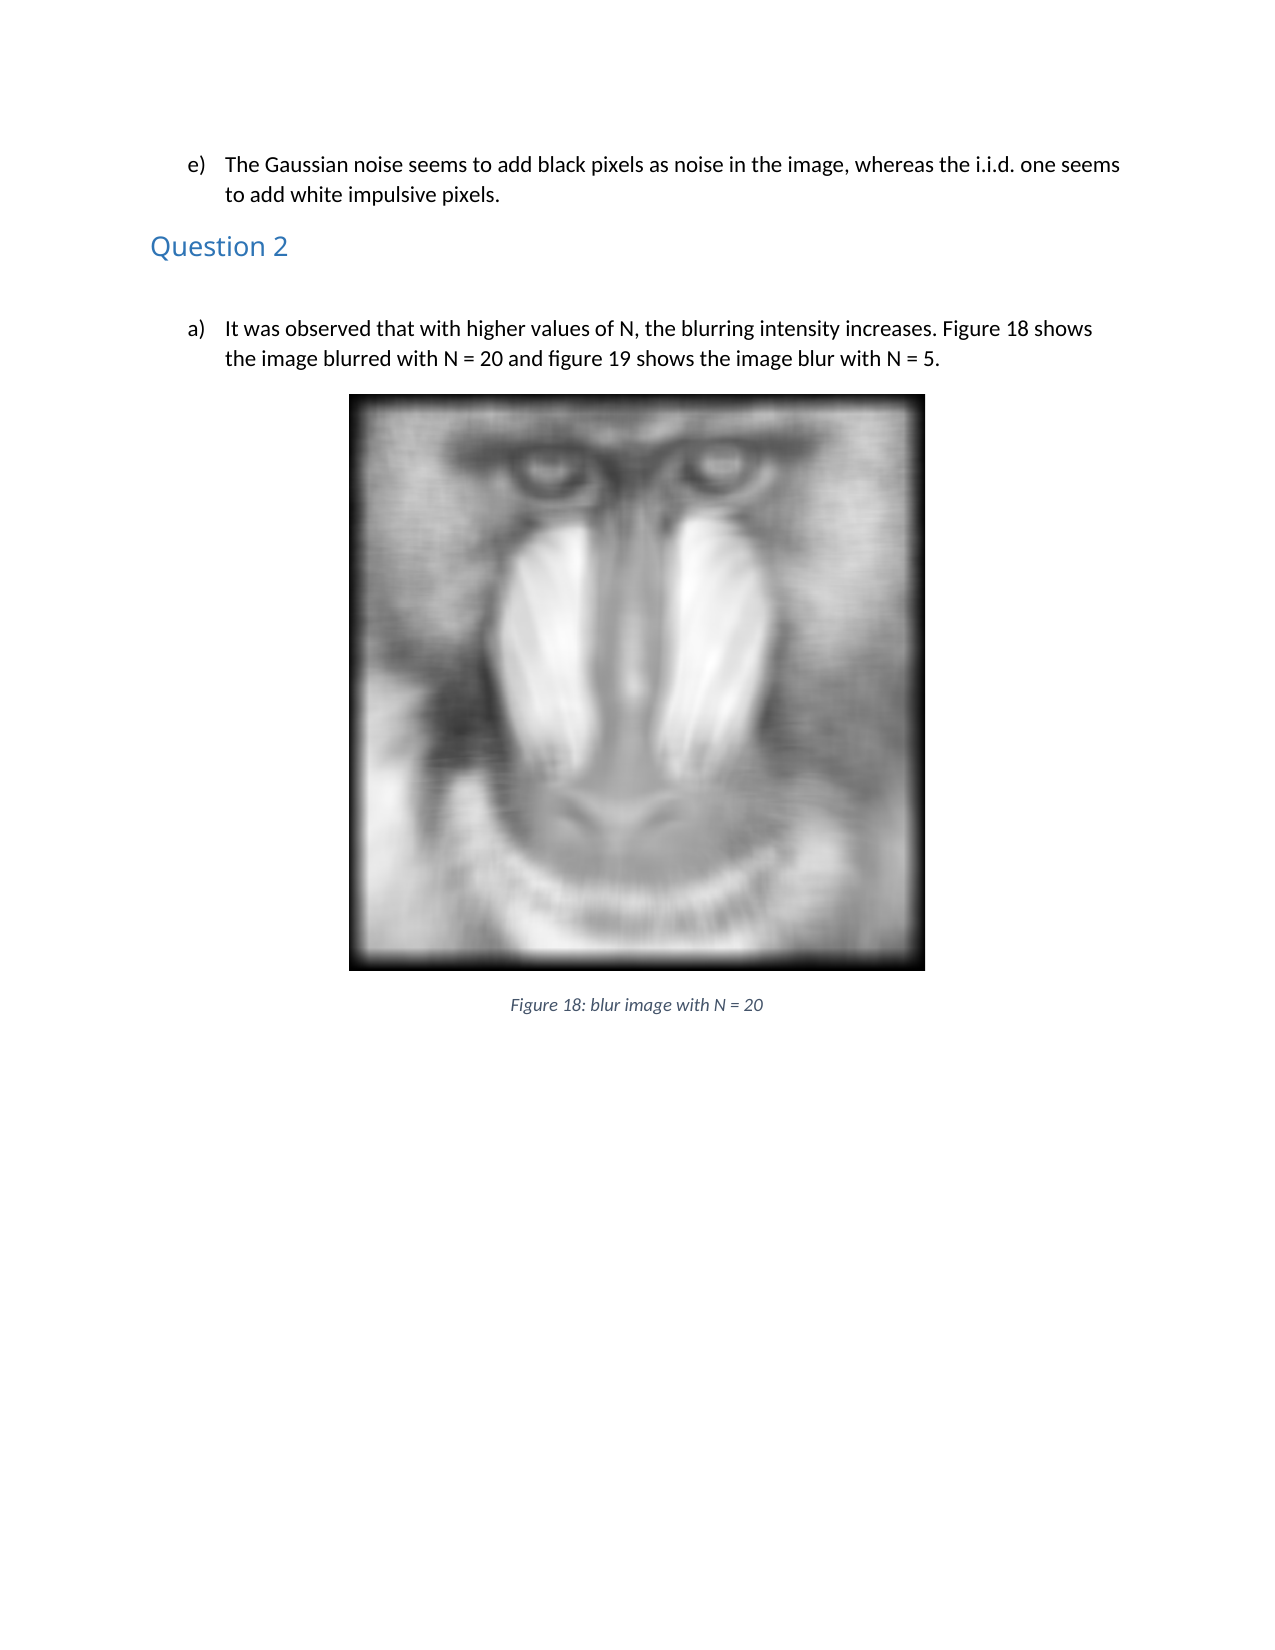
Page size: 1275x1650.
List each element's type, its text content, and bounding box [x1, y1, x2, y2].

list The Gaussian noise seems to add black pixels as noise in the image, whereas the i.i.d. one seems to add white impulsive pixels. [187, 150, 1125, 208]
text Figure : blur image with N = 20 [150, 993, 1125, 1016]
list It was observed that with higher values of N, the blurring intensity increases. Figure 18 shows the image blurred with N = 20 and figure 19 shows the image blur with N = 5. [187, 314, 1125, 372]
subtitle Question 2 [150, 227, 1125, 264]
